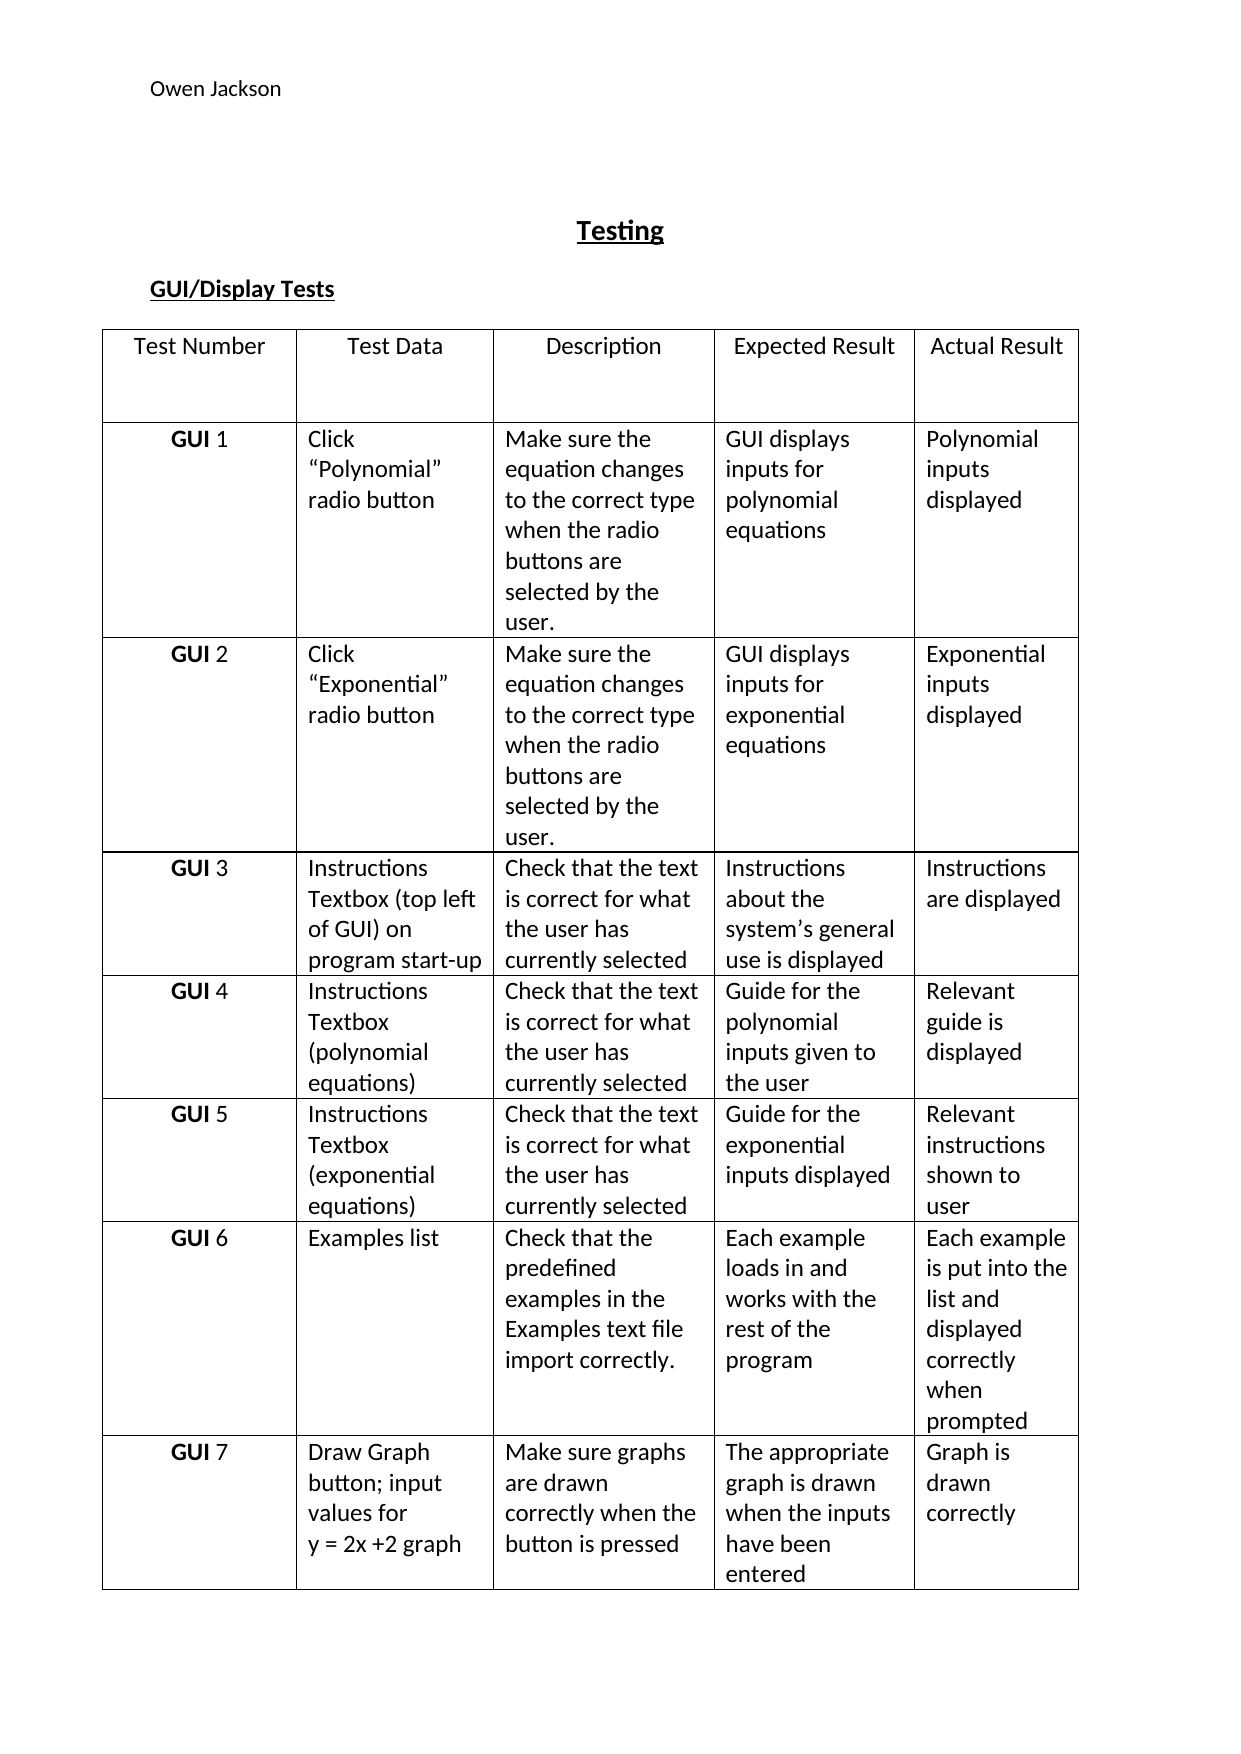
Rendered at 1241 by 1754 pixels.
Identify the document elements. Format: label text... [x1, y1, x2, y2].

table_cell Guide for the polynomial inputs given to the user [715, 976, 914, 1098]
table_cell GUI 6 [103, 1222, 296, 1435]
table_header Description [494, 330, 714, 422]
text Testing [150, 212, 1090, 247]
table_cell Instructions are displayed [915, 853, 1078, 974]
table_cell Relevant guide is displayed [915, 976, 1078, 1098]
table_cell Draw Graph button; input values for y = 2x +2 graph [297, 1436, 493, 1589]
table_cell Instructions about the system’s general use is displayed [715, 853, 914, 974]
table_cell Exponential inputs displayed [915, 638, 1078, 851]
table_header Test Number [103, 330, 296, 422]
text GUI/Display Tests [150, 273, 1090, 304]
table_cell Make sure the equation changes to the correct type when the radio buttons are selected by the user. [494, 423, 714, 637]
table_header Actual Result [915, 330, 1078, 422]
table_cell Check that the text is correct for what the user has currently selected [494, 1099, 714, 1221]
table_cell Check that the text is correct for what the user has currently selected [494, 853, 714, 974]
table_cell Relevant instructions shown to user [915, 1099, 1078, 1221]
table_cell Graph is drawn correctly [915, 1436, 1078, 1589]
table_cell GUI 2 [103, 638, 296, 851]
table_cell Check that the predefined examples in the Examples text file import correctly. [494, 1222, 714, 1435]
table_cell Click “Polynomial” radio button [297, 423, 493, 637]
table_cell GUI displays inputs for exponential equations [715, 638, 914, 851]
table_cell Guide for the exponential inputs displayed [715, 1099, 914, 1221]
table_cell GUI 5 [103, 1099, 296, 1221]
table_cell Check that the text is correct for what the user has currently selected [494, 976, 714, 1098]
table_cell Each example loads in and works with the rest of the program [715, 1222, 914, 1435]
table_cell GUI 4 [103, 976, 296, 1098]
table_cell Instructions Textbox (exponential equations) [297, 1099, 493, 1221]
table_cell GUI 7 [103, 1436, 296, 1589]
table_cell GUI 1 [103, 423, 296, 637]
table_cell Examples list [297, 1222, 493, 1435]
table_cell Make sure the equation changes to the correct type when the radio buttons are selected by the user. [494, 638, 714, 851]
table_cell GUI 3 [103, 853, 296, 974]
table_header Test Data [297, 330, 493, 422]
table_cell Instructions Textbox (top left of GUI) on program start-up [297, 853, 493, 974]
table_cell Each example is put into the list and displayed correctly when prompted [915, 1222, 1078, 1435]
table_cell Instructions Textbox (polynomial equations) [297, 976, 493, 1098]
table_cell Click “Exponential” radio button [297, 638, 493, 851]
table_cell The appropriate graph is drawn when the inputs have been entered [715, 1436, 914, 1589]
table_cell GUI displays inputs for polynomial equations [715, 423, 914, 637]
table_cell Polynomial inputs displayed [915, 423, 1078, 637]
table_cell Make sure graphs are drawn correctly when the button is pressed [494, 1436, 714, 1589]
table_header Expected Result [715, 330, 914, 422]
